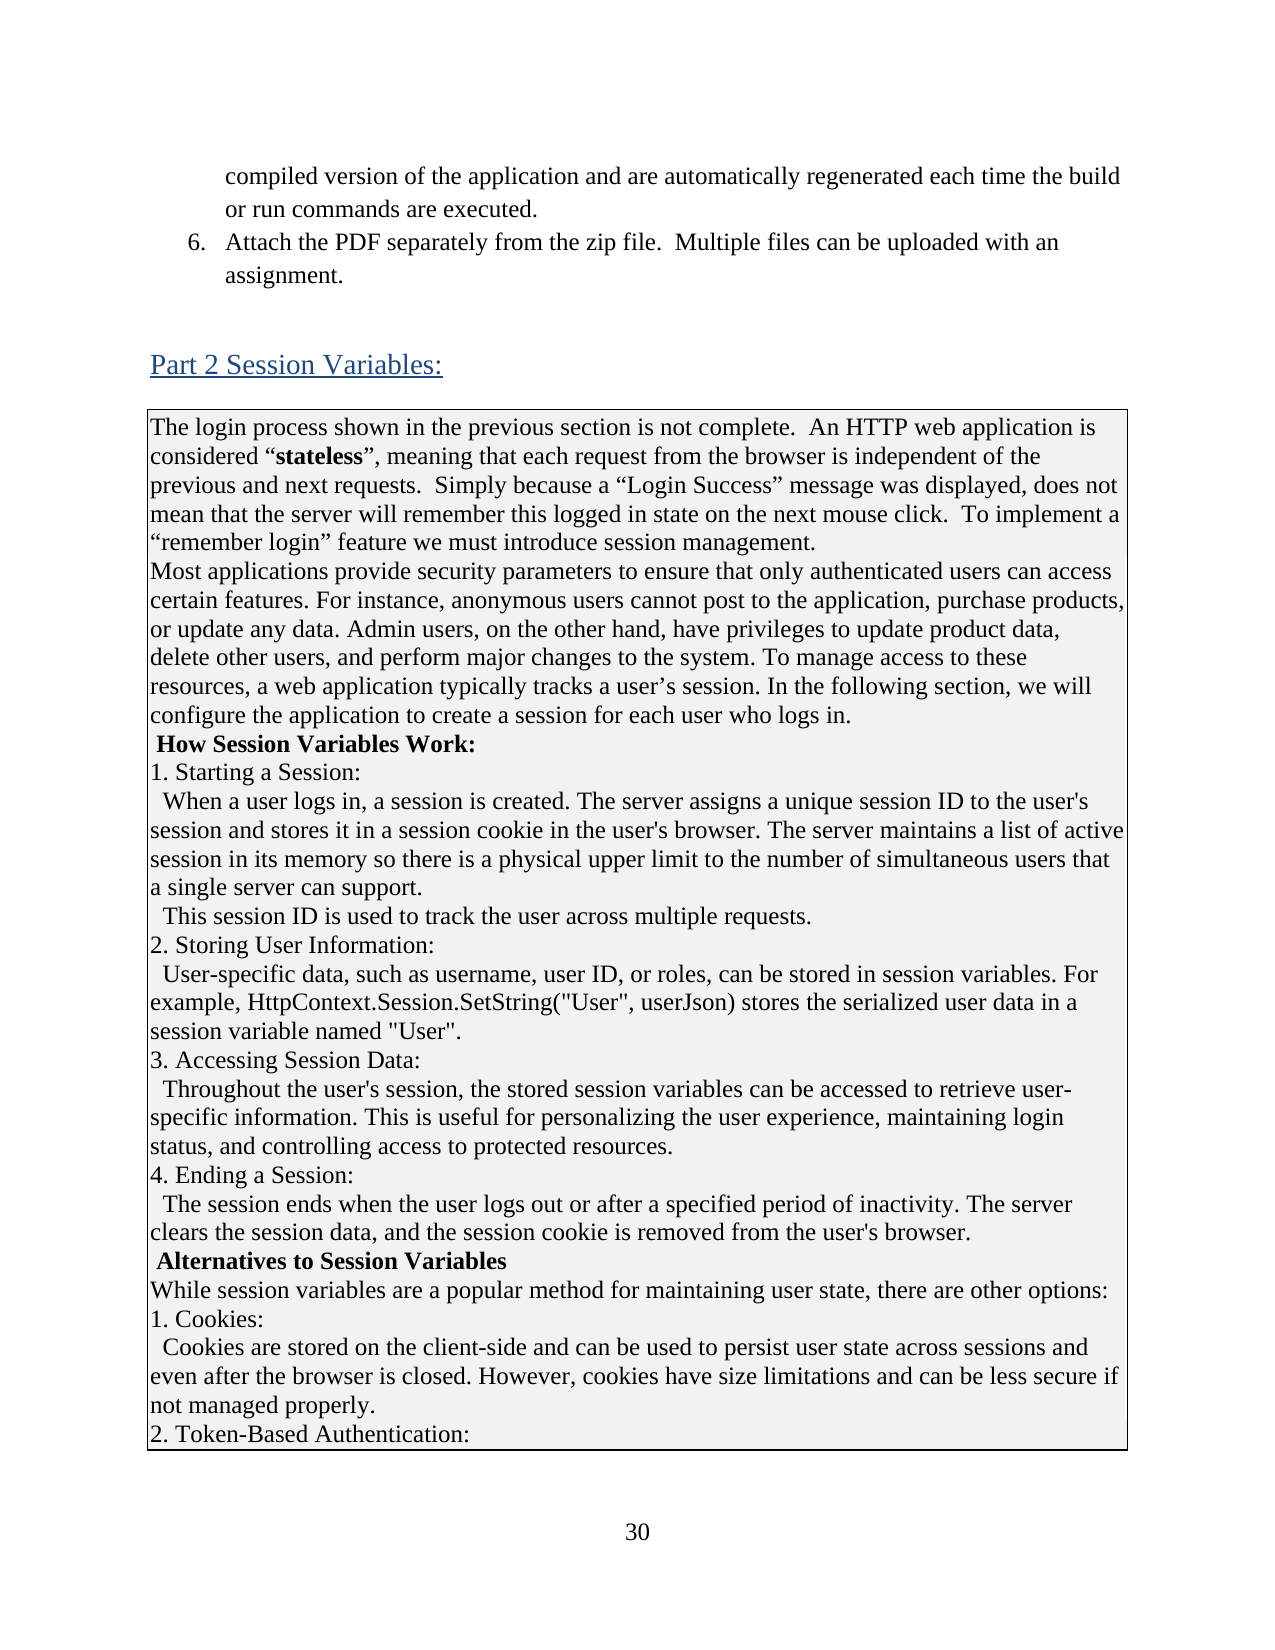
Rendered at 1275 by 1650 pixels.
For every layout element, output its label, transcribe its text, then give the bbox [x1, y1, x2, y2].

text The session ends when the user logs out or after a specified period of inactivity. The server clears the session data, and the session cookie is removed from the user's browser. [150, 1189, 1125, 1246]
text 4. Ending a Session: [150, 1160, 1125, 1189]
text When a user logs in, a session is created. The server assigns a unique session ID to the user's session and stores it in a session cookie in the user's browser. The server maintains a list of active session in its memory so there is a physical upper limit to the number of simultaneous users that a single server can support. [150, 786, 1125, 901]
text While session variables are a popular method for maintaining user state, there are other options: [150, 1275, 1125, 1304]
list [187, 161, 1125, 223]
text This session ID is used to track the user across multiple requests. [150, 901, 1125, 930]
text How Session Variables Work: [150, 729, 1125, 757]
text Alternatives to Session Variables [150, 1246, 1125, 1275]
text 1. Starting a Session: [150, 757, 1125, 786]
text 1. Cookies: [150, 1304, 1125, 1332]
text The login process shown in the previous section is not complete. An HTTP web application is considered “stateless”, meaning that each request from the browser is independent of the previous and next requests. Simply because a “Login Success” message was displayed, does not mean that the server will remember this logged in state on the next mouse click. To implement a “remember login” feature we must introduce session management. [148, 410, 1127, 556]
text 2. Token-Based Authentication: [148, 1416, 1127, 1449]
text Throughout the user's session, the stored session variables can be accessed to retrieve user-specific information. This is useful for personalizing the user experience, maintaining login status, and controlling access to protected resources. [150, 1074, 1125, 1160]
text Most applications provide security parameters to ensure that only authenticated users can access certain features. For instance, anonymous users cannot post to the application, purchase products, or update any data. Admin users, on the other hand, have privileges to update product data, delete other users, and perform major changes to the system. To manage access to these resources, a web application typically tracks a user’s session. In the following section, we will configure the application to create a session for each user who logs in. [150, 556, 1125, 729]
text User-specific data, such as username, user ID, or roles, can be stored in session variables. For example, HttpContext.Session.SetString("User", userJson) stores the serialized user data in a session variable named "User". [150, 959, 1125, 1045]
list Attach the PDF separately from the zip file. Multiple files can be uploaded with an assignment. [187, 227, 1125, 289]
text 3. Accessing Session Data: [150, 1045, 1125, 1074]
subtitle Part 2 Session Variables: [150, 347, 1125, 381]
text 2. Storing User Information: [150, 930, 1125, 959]
text Cookies are stored on the client-side and can be used to persist user state across sessions and even after the browser is closed. However, cookies have size limitations and can be less secure if not managed properly. [150, 1332, 1125, 1416]
